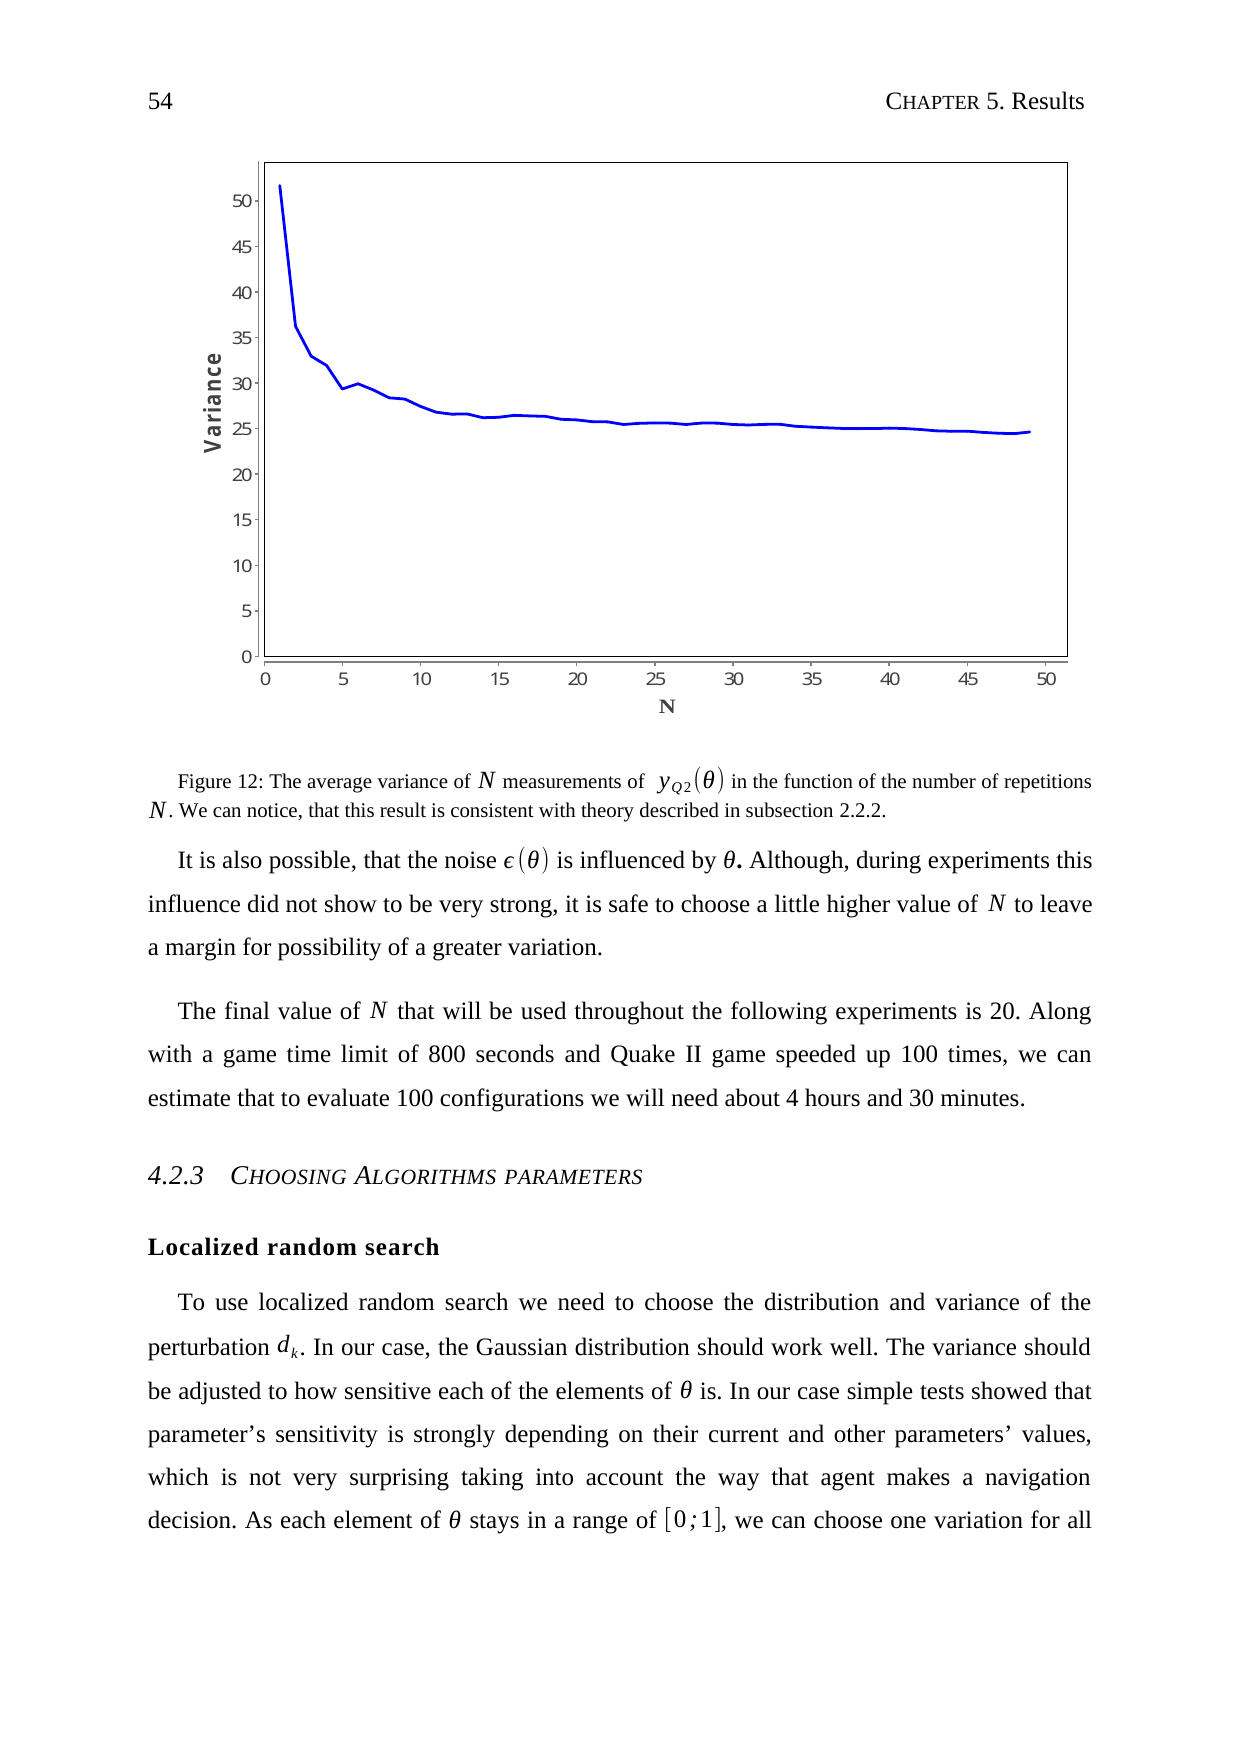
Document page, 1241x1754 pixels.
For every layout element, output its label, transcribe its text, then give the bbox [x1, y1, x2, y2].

text It is also possible, that the noise is influenced by . Although, during experiments this influence did not show to be very strong, it is safe to choose a little higher value of to leave a margin for possibility of a greater variation. [148, 845, 1093, 961]
text The final value of that will be used throughout the following experiments is 20. Along with a game time limit of 800 seconds and Quake II game speeded up 100 times, we can estimate that to evaluate 100 configurations we will need about 4 hours and 30 minutes. [148, 996, 1093, 1111]
subtitle Choosing Algorithms parameters [148, 1159, 1093, 1190]
text Figure 12: The average variance of measurements of in the function of the number of repetitions . We can notice, that this result is consistent with theory described in subsection 2.2.2. [148, 764, 1093, 824]
text Localized random search [148, 1232, 1093, 1261]
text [148, 1287, 1093, 1534]
